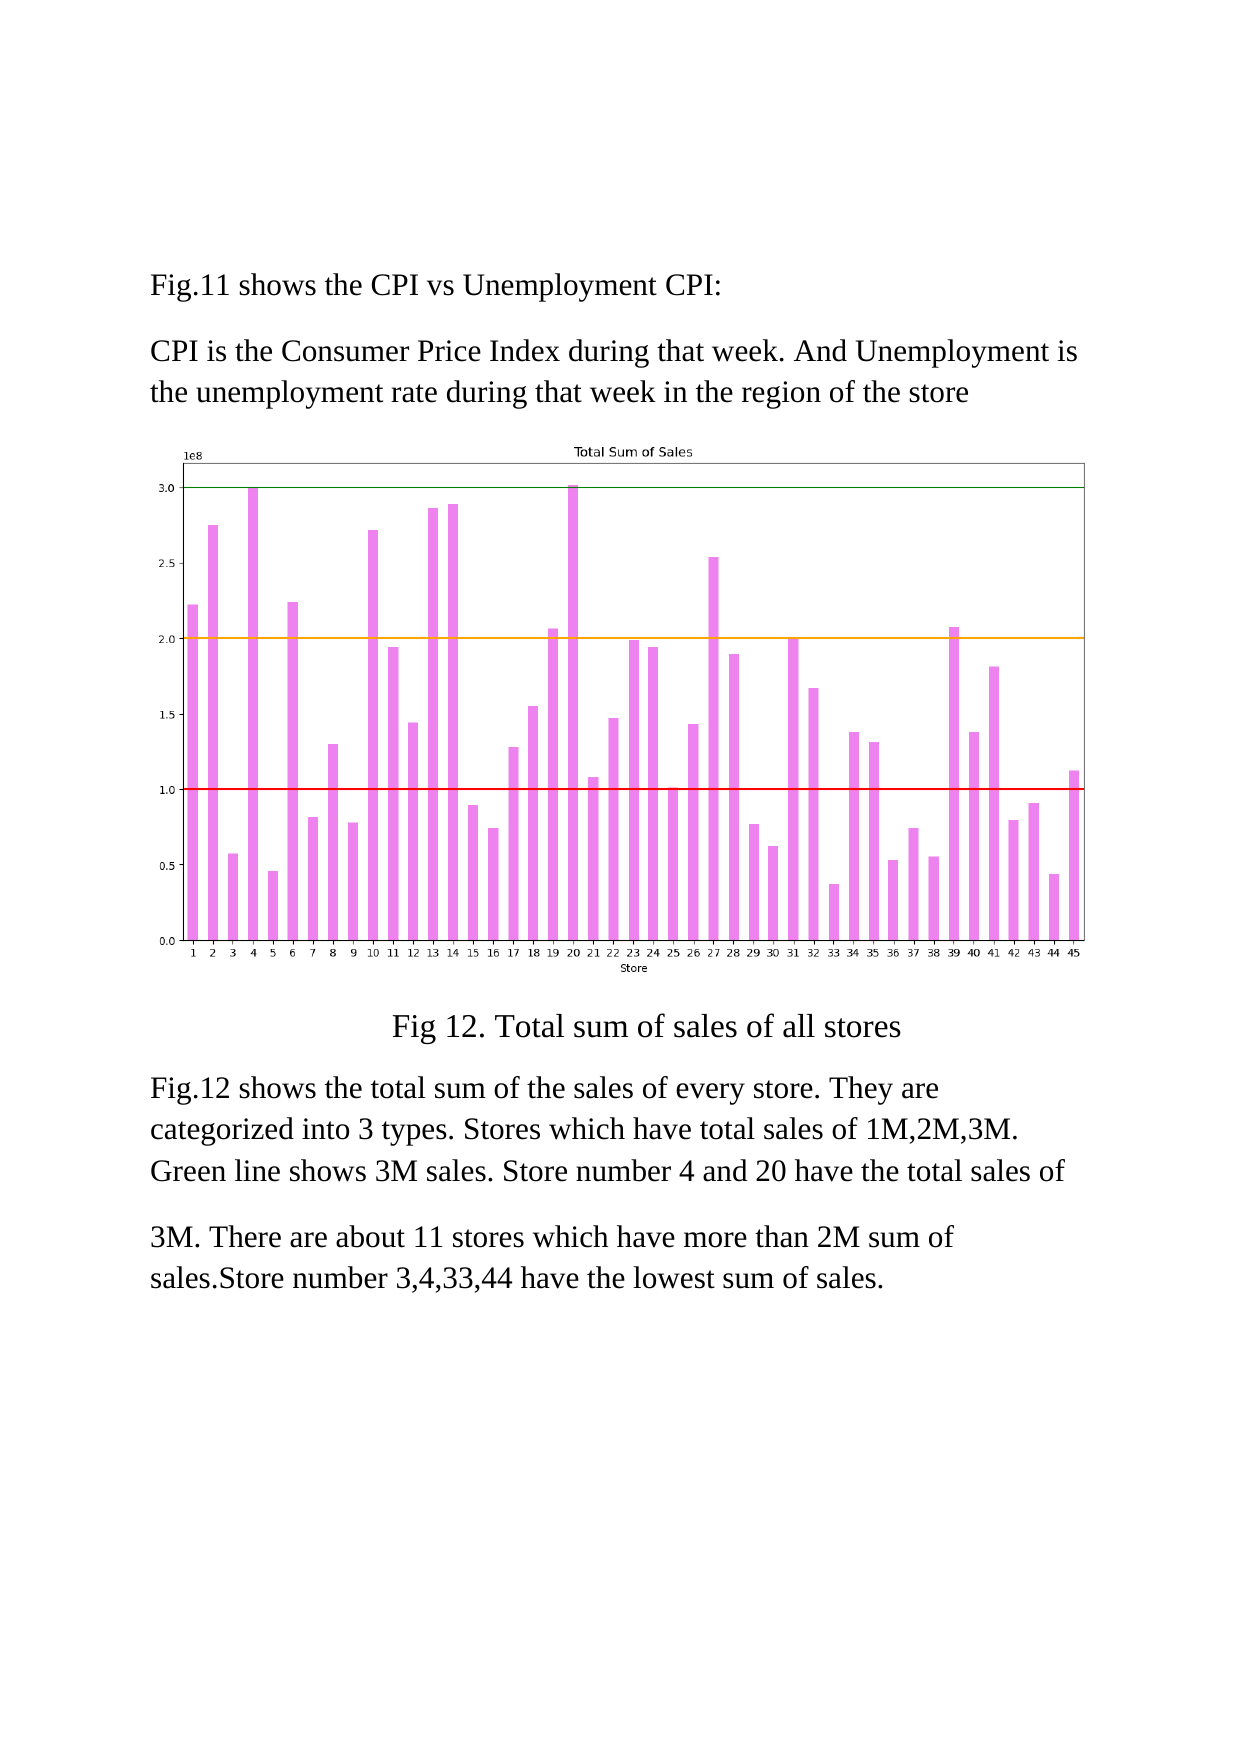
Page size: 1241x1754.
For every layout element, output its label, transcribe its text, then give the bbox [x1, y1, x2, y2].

text 3M. There are about 11 stores which have more than 2M sum of sales.Store number 3,4,33,44 have the lowest sum of sales. [150, 1218, 1090, 1295]
picture [150, 439, 1091, 981]
text Fig.12 shows the total sum of the sales of every store. They are categorized into 3 types. Stores which have total sales of 1M,2M,3M. Green line shows 3M sales. Store number 4 and 20 have the total sales of [150, 1069, 1090, 1188]
text CPI is the Consumer Price Index during that week. And Unemployment is the unemployment rate during that week in the region of the store [150, 332, 1090, 409]
text Fig.11 shows the CPI vs Unemployment CPI: [150, 266, 1090, 302]
text Fig 12. Total sum of sales of all stores [150, 1006, 1090, 1044]
